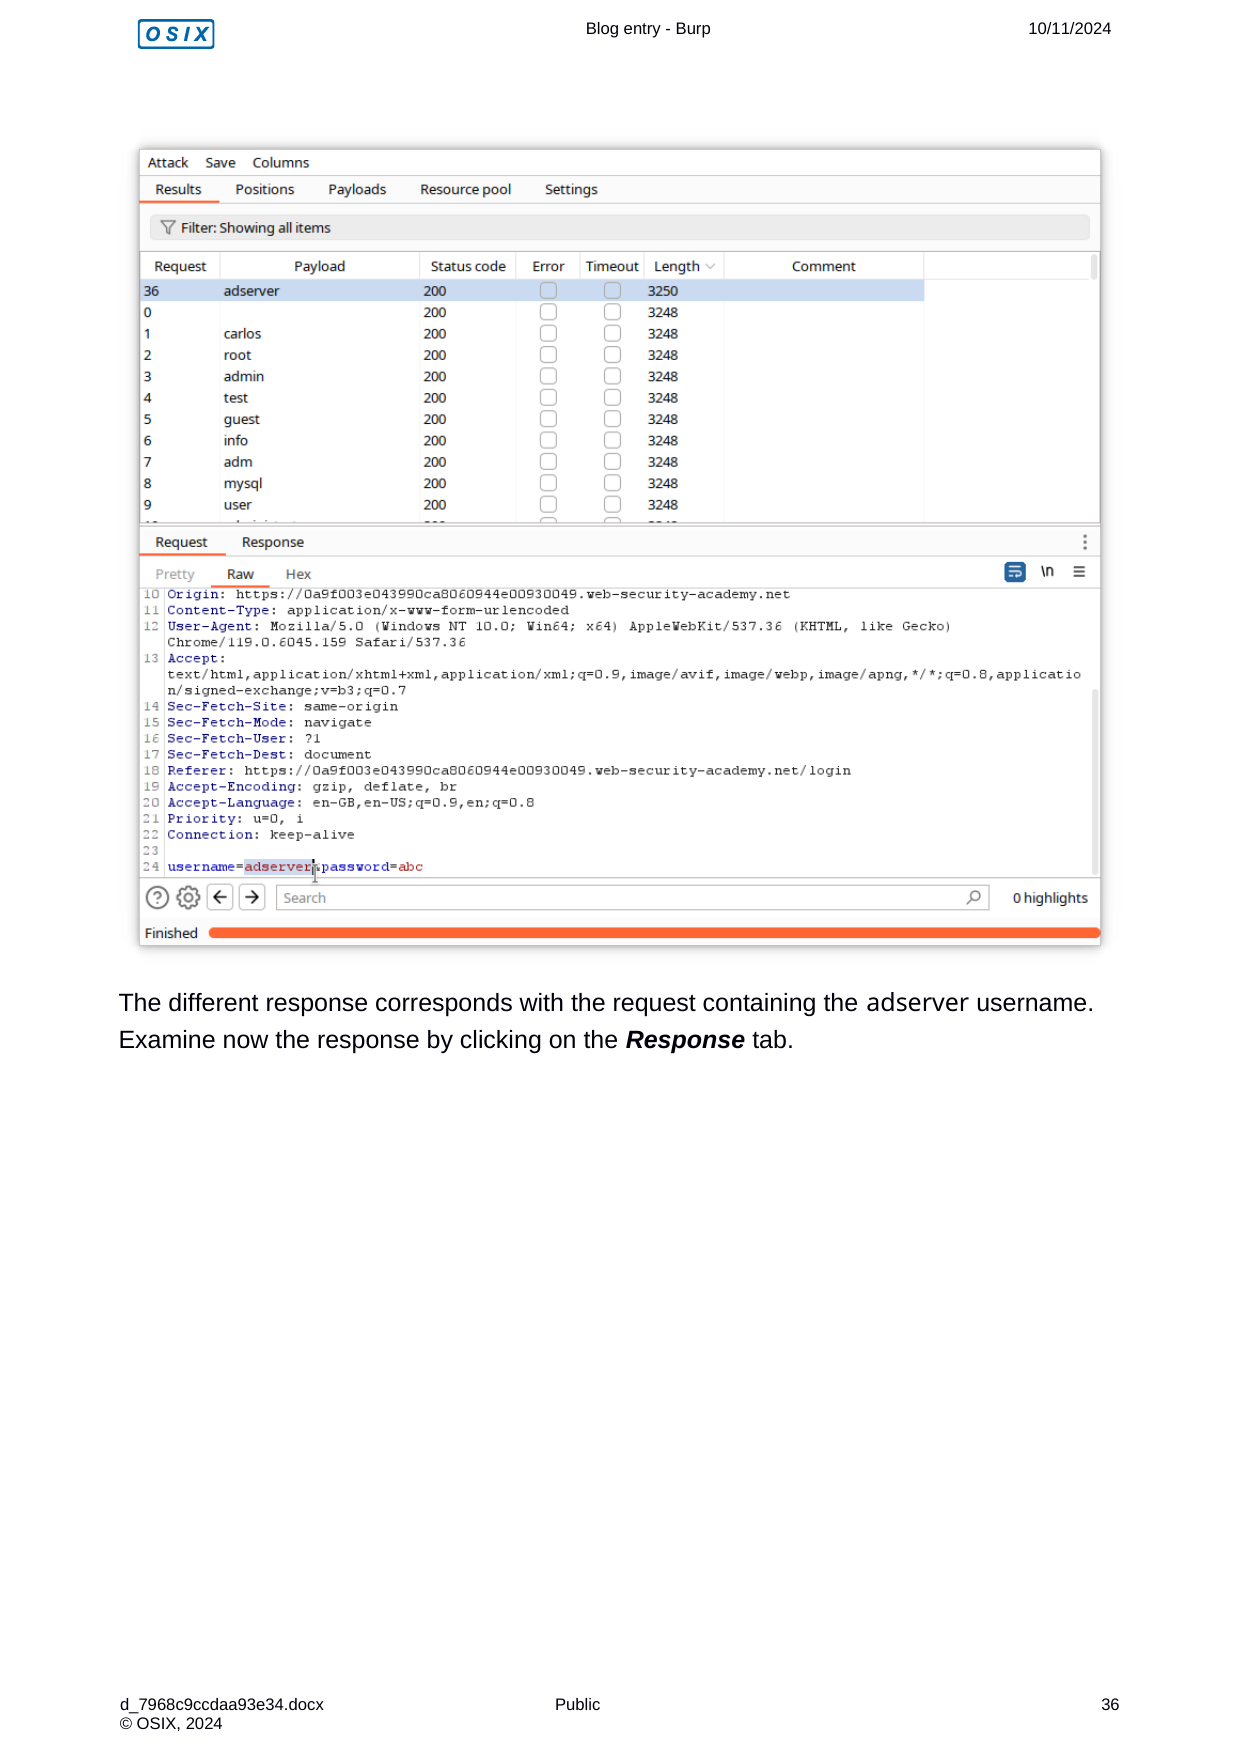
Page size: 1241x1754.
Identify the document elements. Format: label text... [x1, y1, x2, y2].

text The different response corresponds with the request containing the adserver username. Examine now the response by clicking on the Response tab. [118, 985, 1122, 1054]
picture [118, 128, 1122, 967]
picture [137, 19, 215, 49]
